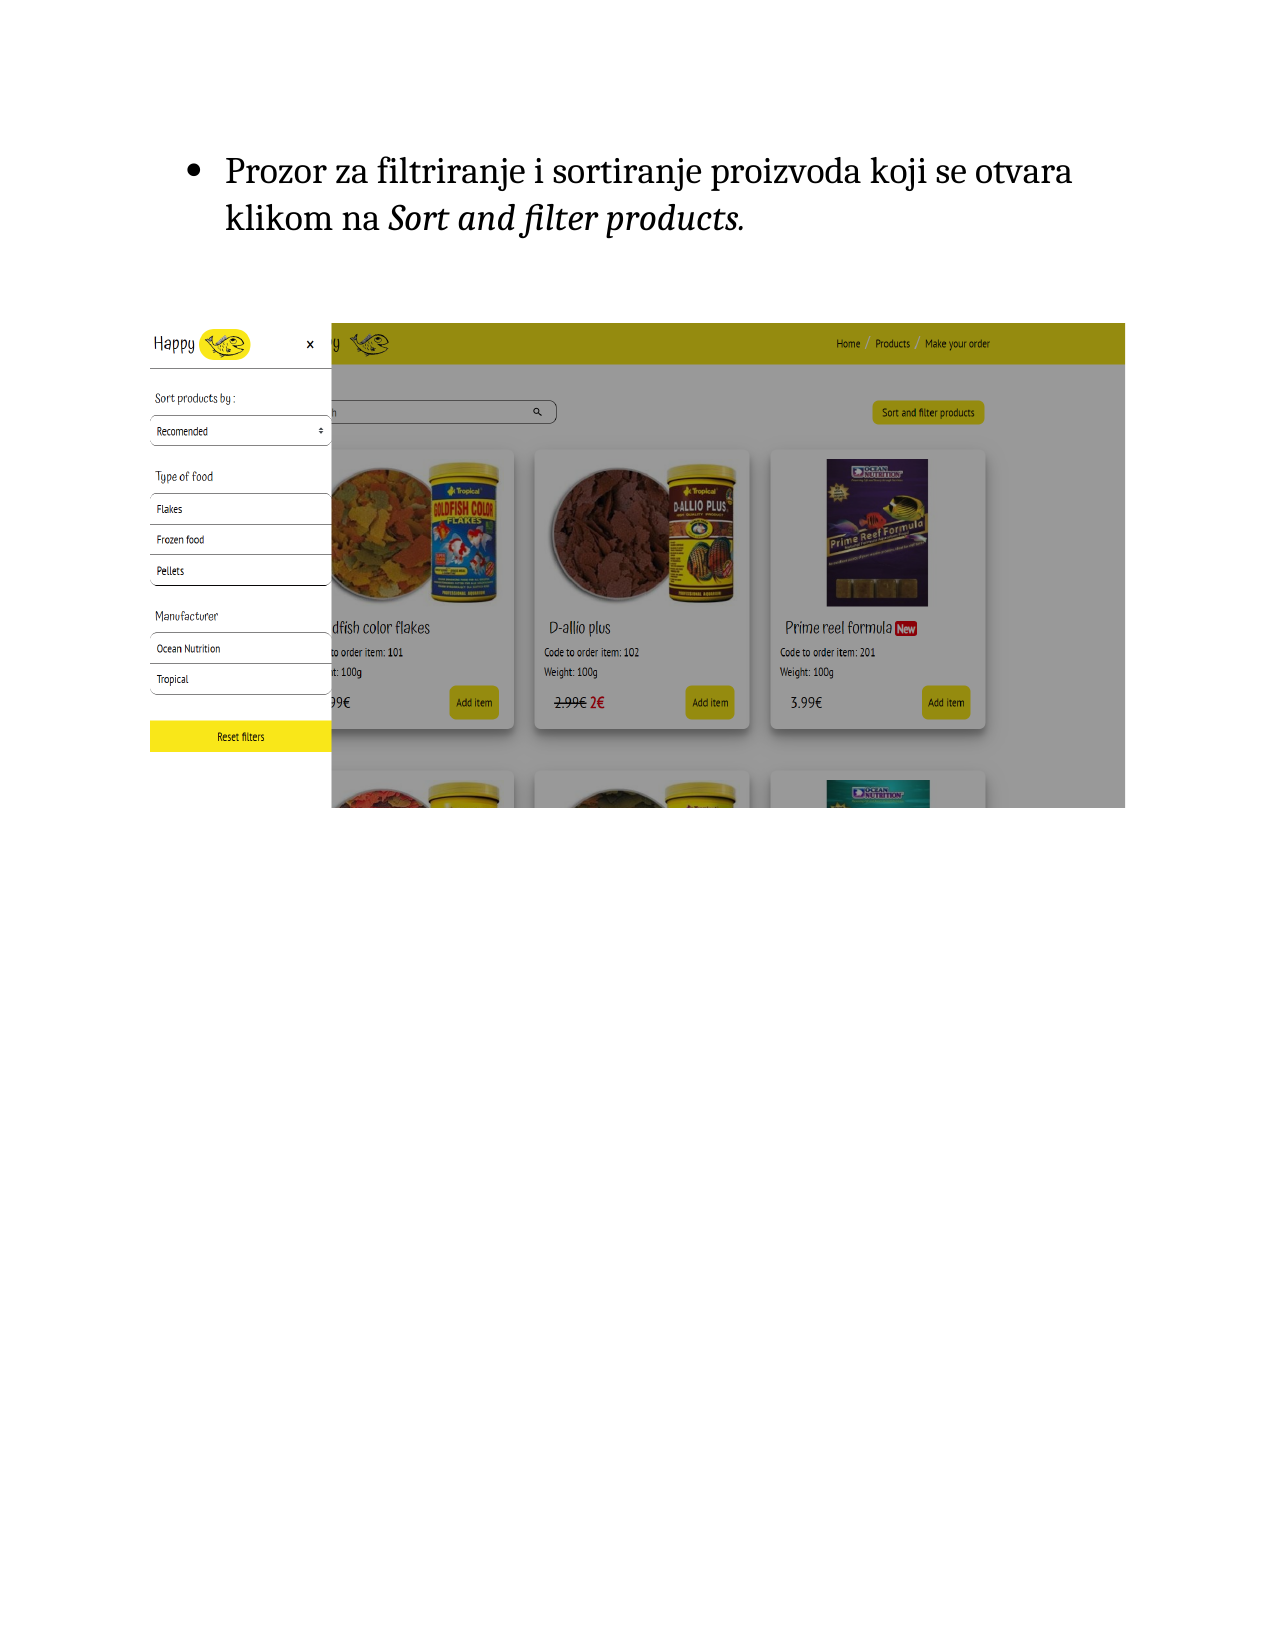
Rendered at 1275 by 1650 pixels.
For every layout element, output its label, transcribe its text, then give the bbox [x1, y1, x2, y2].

list Prozor za filtriranje i sortiranje proizvoda koji se otvara klikom na Sort and filter products. [187, 150, 1125, 240]
picture [150, 323, 1125, 808]
